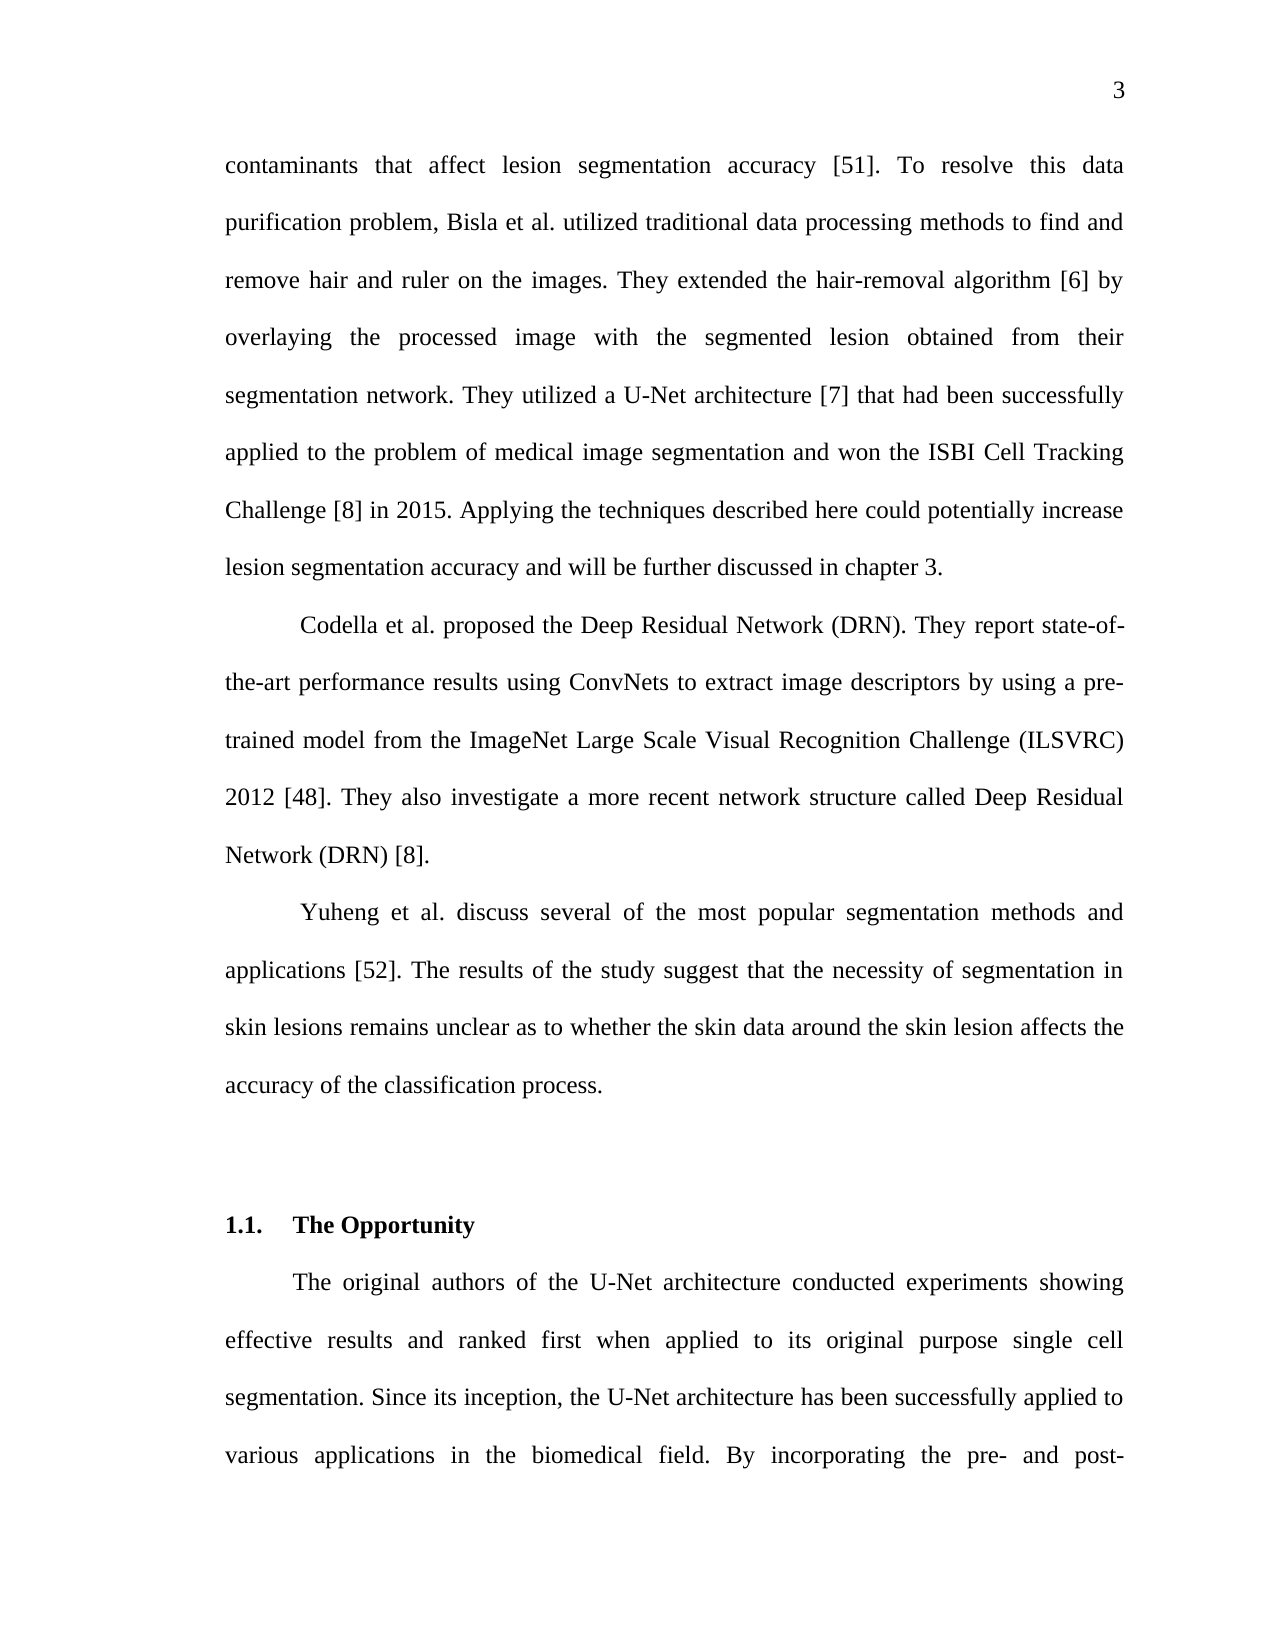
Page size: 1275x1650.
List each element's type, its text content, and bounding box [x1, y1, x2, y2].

subtitle The Opportunity [225, 1210, 1125, 1239]
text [225, 1267, 1125, 1469]
text Codella et al. proposed the Deep Residual Network (DRN). They report state-of-the-art performance results using ConvNets to extract image descriptors by using a pre-trained model from the ImageNet Large Scale Visual Recognition Challenge (ILSVRC) 2012 [48]. They also investigate a more recent network structure called Deep Residual Network (DRN) [8]. [225, 610, 1125, 869]
text Yuheng et al. discuss several of the most popular segmentation methods and applications [52]. The results of the study suggest that the necessity of segmentation in skin lesions remains unclear as to whether the skin data around the skin lesion affects the accuracy of the classification process. [225, 897, 1125, 1099]
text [225, 150, 1125, 581]
